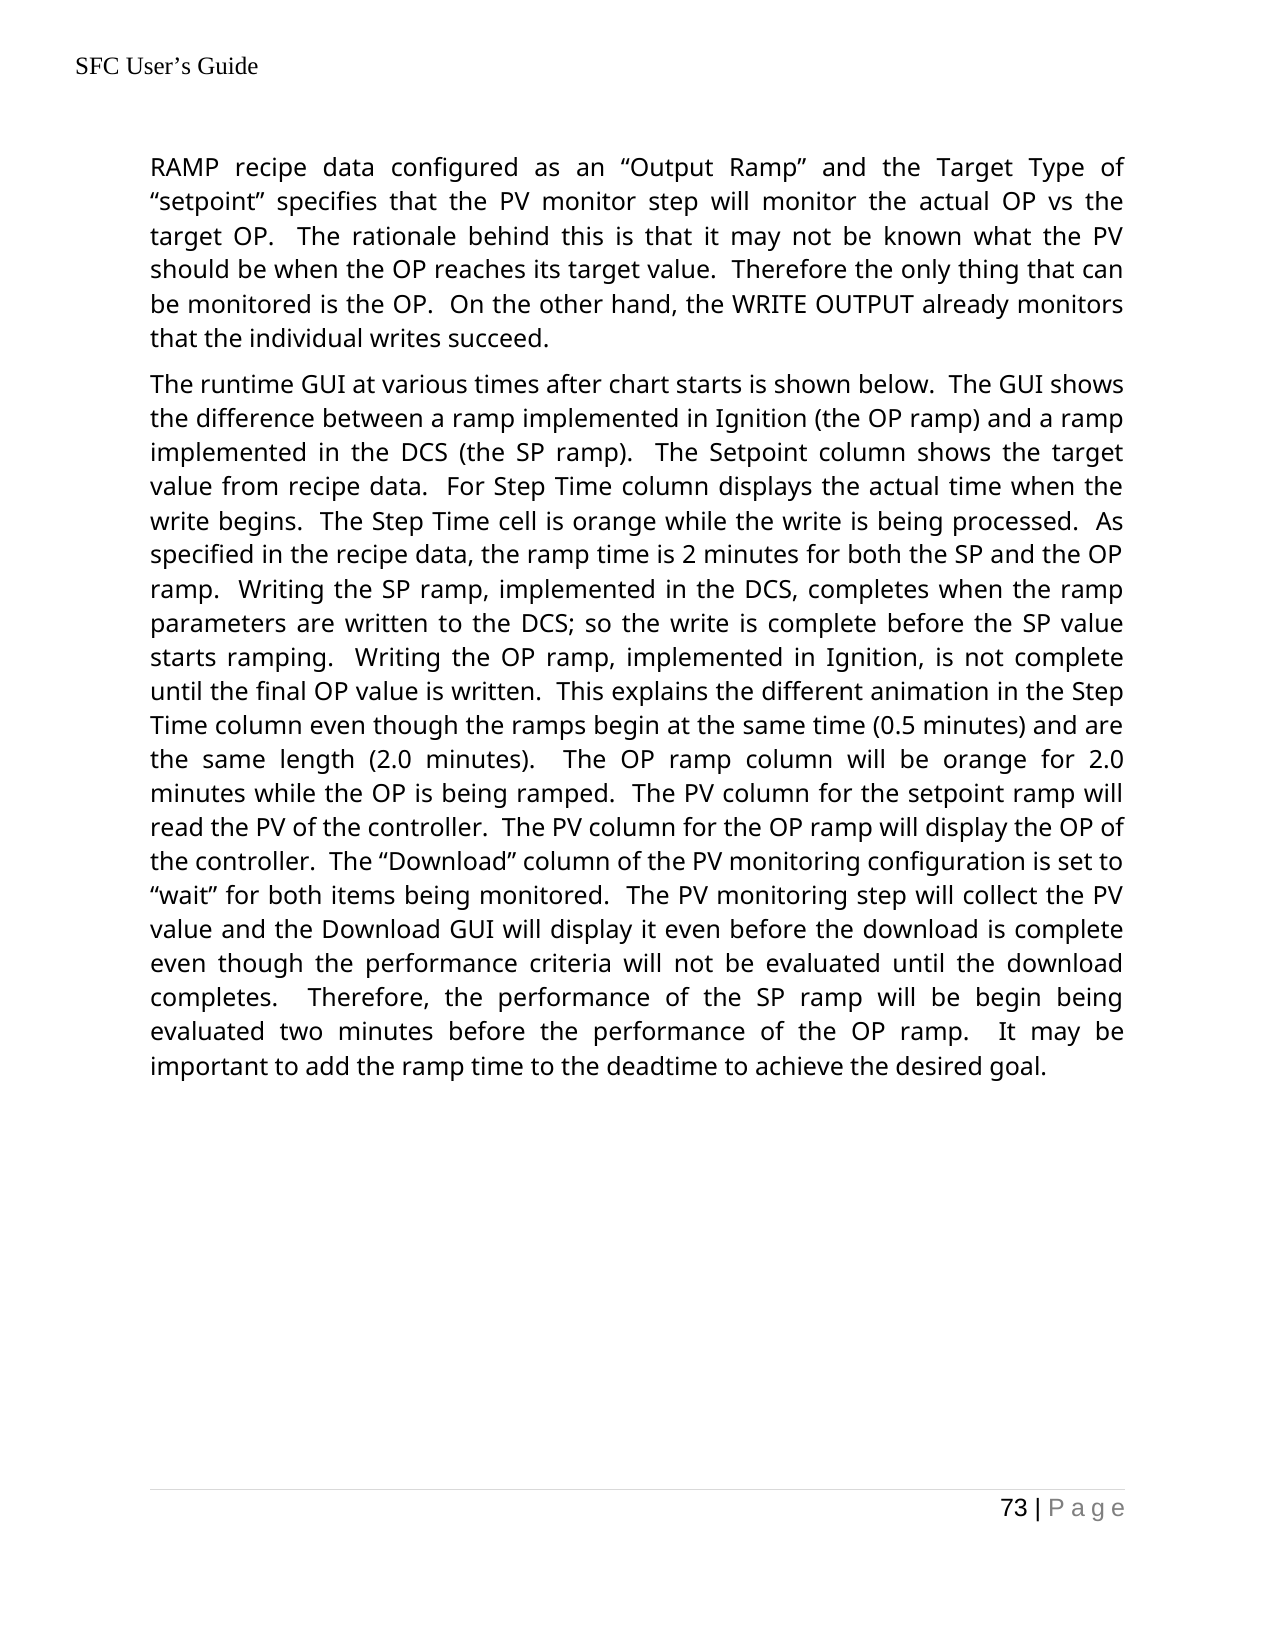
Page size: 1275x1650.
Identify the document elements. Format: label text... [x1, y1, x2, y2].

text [150, 150, 1125, 354]
text The runtime GUI at various times after chart starts is shown below. The GUI shows the difference between a ramp implemented in Ignition (the OP ramp) and a ramp implemented in the DCS (the SP ramp). The Setpoint column shows the target value from recipe data. For Step Time column displays the actual time when the write begins. The Step Time cell is orange while the write is being processed. As specified in the recipe data, the ramp time is 2 minutes for both the SP and the OP ramp. Writing the SP ramp, implemented in the DCS, completes when the ramp parameters are written to the DCS; so the write is complete before the SP value starts ramping. Writing the OP ramp, implemented in Ignition, is not complete until the final OP value is written. This explains the different animation in the Step Time column even though the ramps begin at the same time (0.5 minutes) and are the same length (2.0 minutes). The OP ramp column will be orange for 2.0 minutes while the OP is being ramped. The PV column for the setpoint ramp will read the PV of the controller. The PV column for the OP ramp will display the OP of the controller. The “Download” column of the PV monitoring configuration is set to “wait” for both items being monitored. The PV monitoring step will collect the PV value and the Download GUI will display it even before the download is complete even though the performance criteria will not be evaluated until the download completes. Therefore, the performance of the SP ramp will be begin being evaluated two minutes before the performance of the OP ramp. It may be important to add the ramp time to the deadtime to achieve the desired goal. [150, 367, 1125, 1082]
